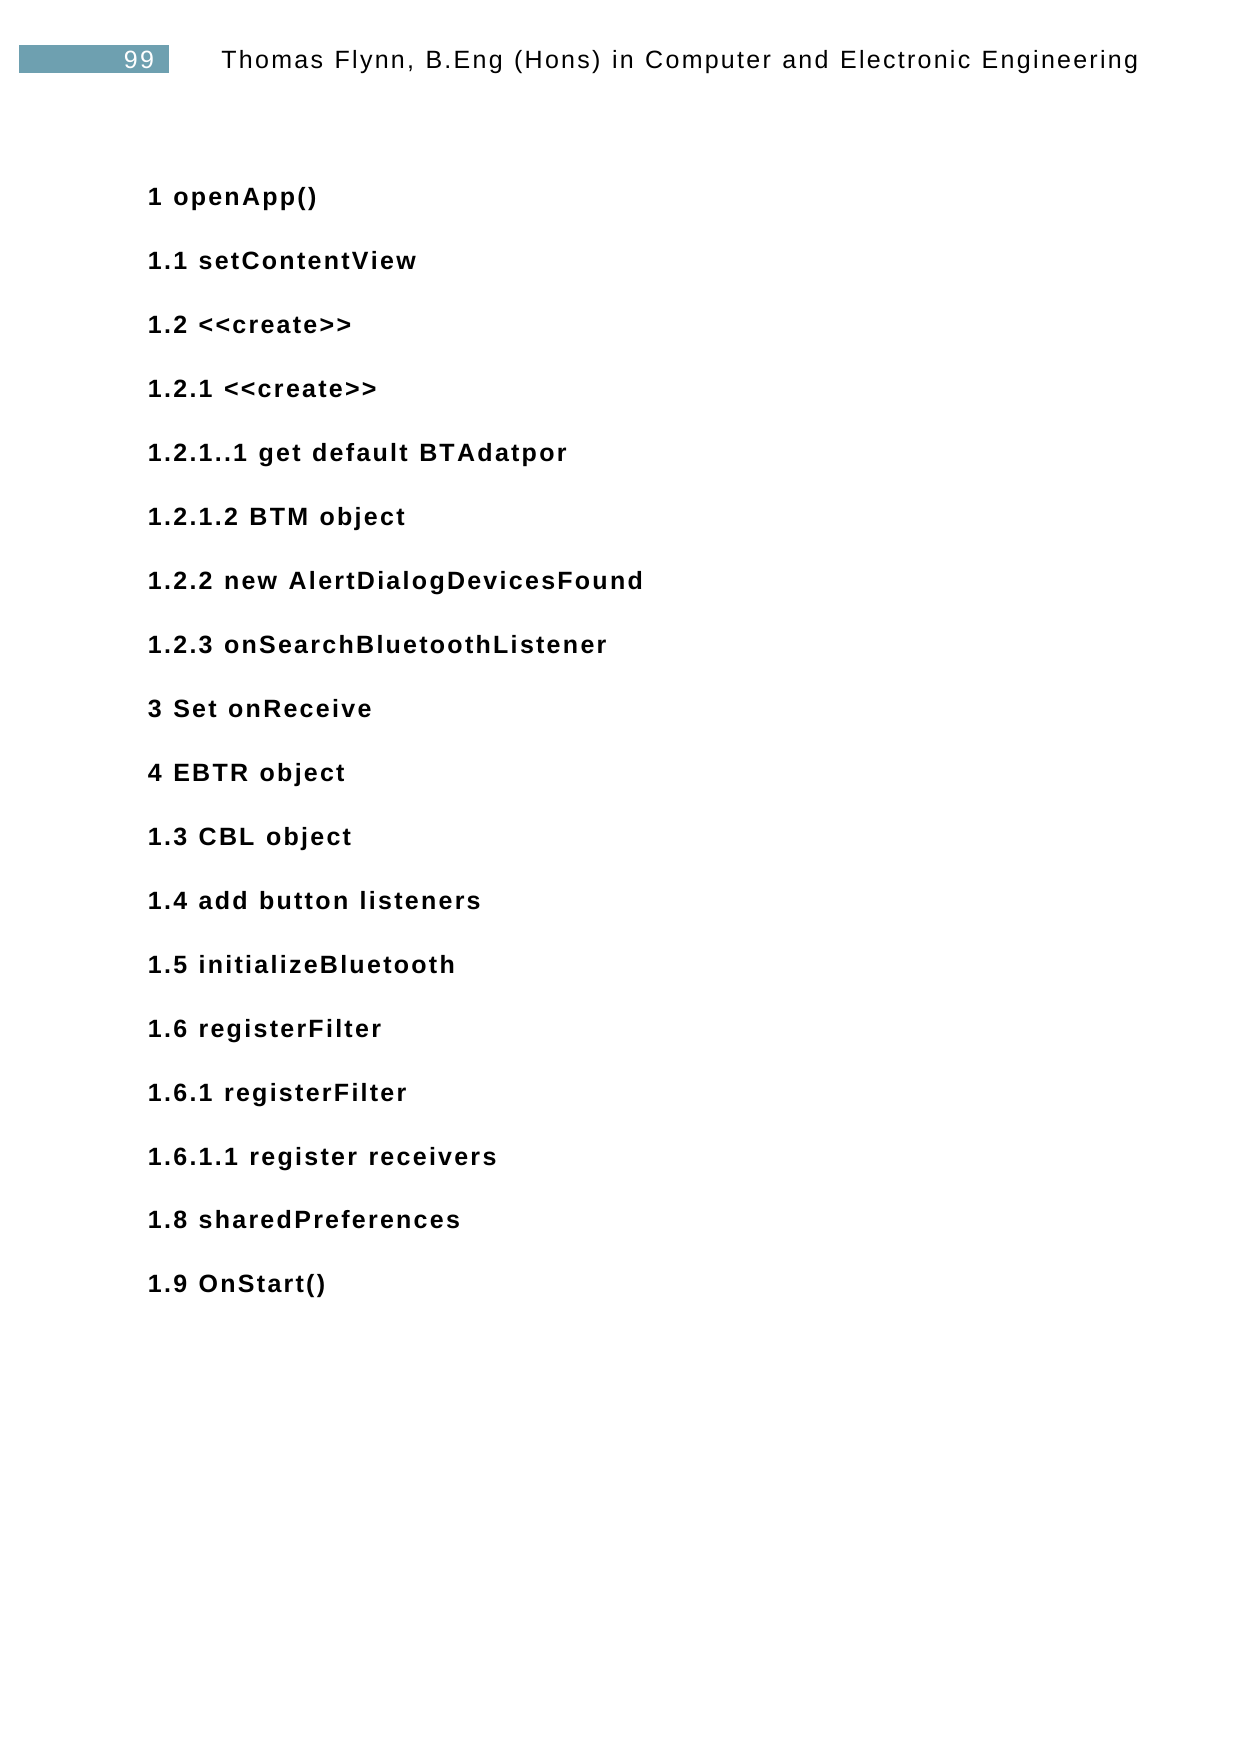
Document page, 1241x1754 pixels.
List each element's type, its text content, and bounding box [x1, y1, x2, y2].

text 1.6 registerFilter [148, 1013, 1122, 1042]
text 1 openApp() [148, 182, 1122, 211]
text 1.2.1..1 get default BTAdatpor [148, 438, 1122, 467]
text 1.4 add button listeners [148, 886, 1122, 914]
text 4 EBTR object [148, 758, 1122, 786]
text 1.8 sharedPreferences [148, 1205, 1122, 1234]
text 1.2.1.2 BTM object [148, 502, 1122, 531]
text 1.1 setContentView [148, 246, 1122, 275]
text 3 Set onReceive [148, 694, 1122, 722]
text 1.6.1.1 register receivers [148, 1141, 1122, 1170]
text 1.6.1 registerFilter [148, 1077, 1122, 1106]
text 1.9 OnStart() [148, 1269, 1122, 1298]
text 1.2.3 onSearchBluetoothListener [148, 630, 1122, 658]
text 1.2.1 <<create>> [148, 374, 1122, 403]
text 1.3 CBL object [148, 822, 1122, 850]
text 1.2 <<create>> [148, 310, 1122, 339]
text 1.5 initializeBluetooth [148, 949, 1122, 978]
text 1.2.2 new AlertDialogDevicesFound [148, 566, 1122, 594]
